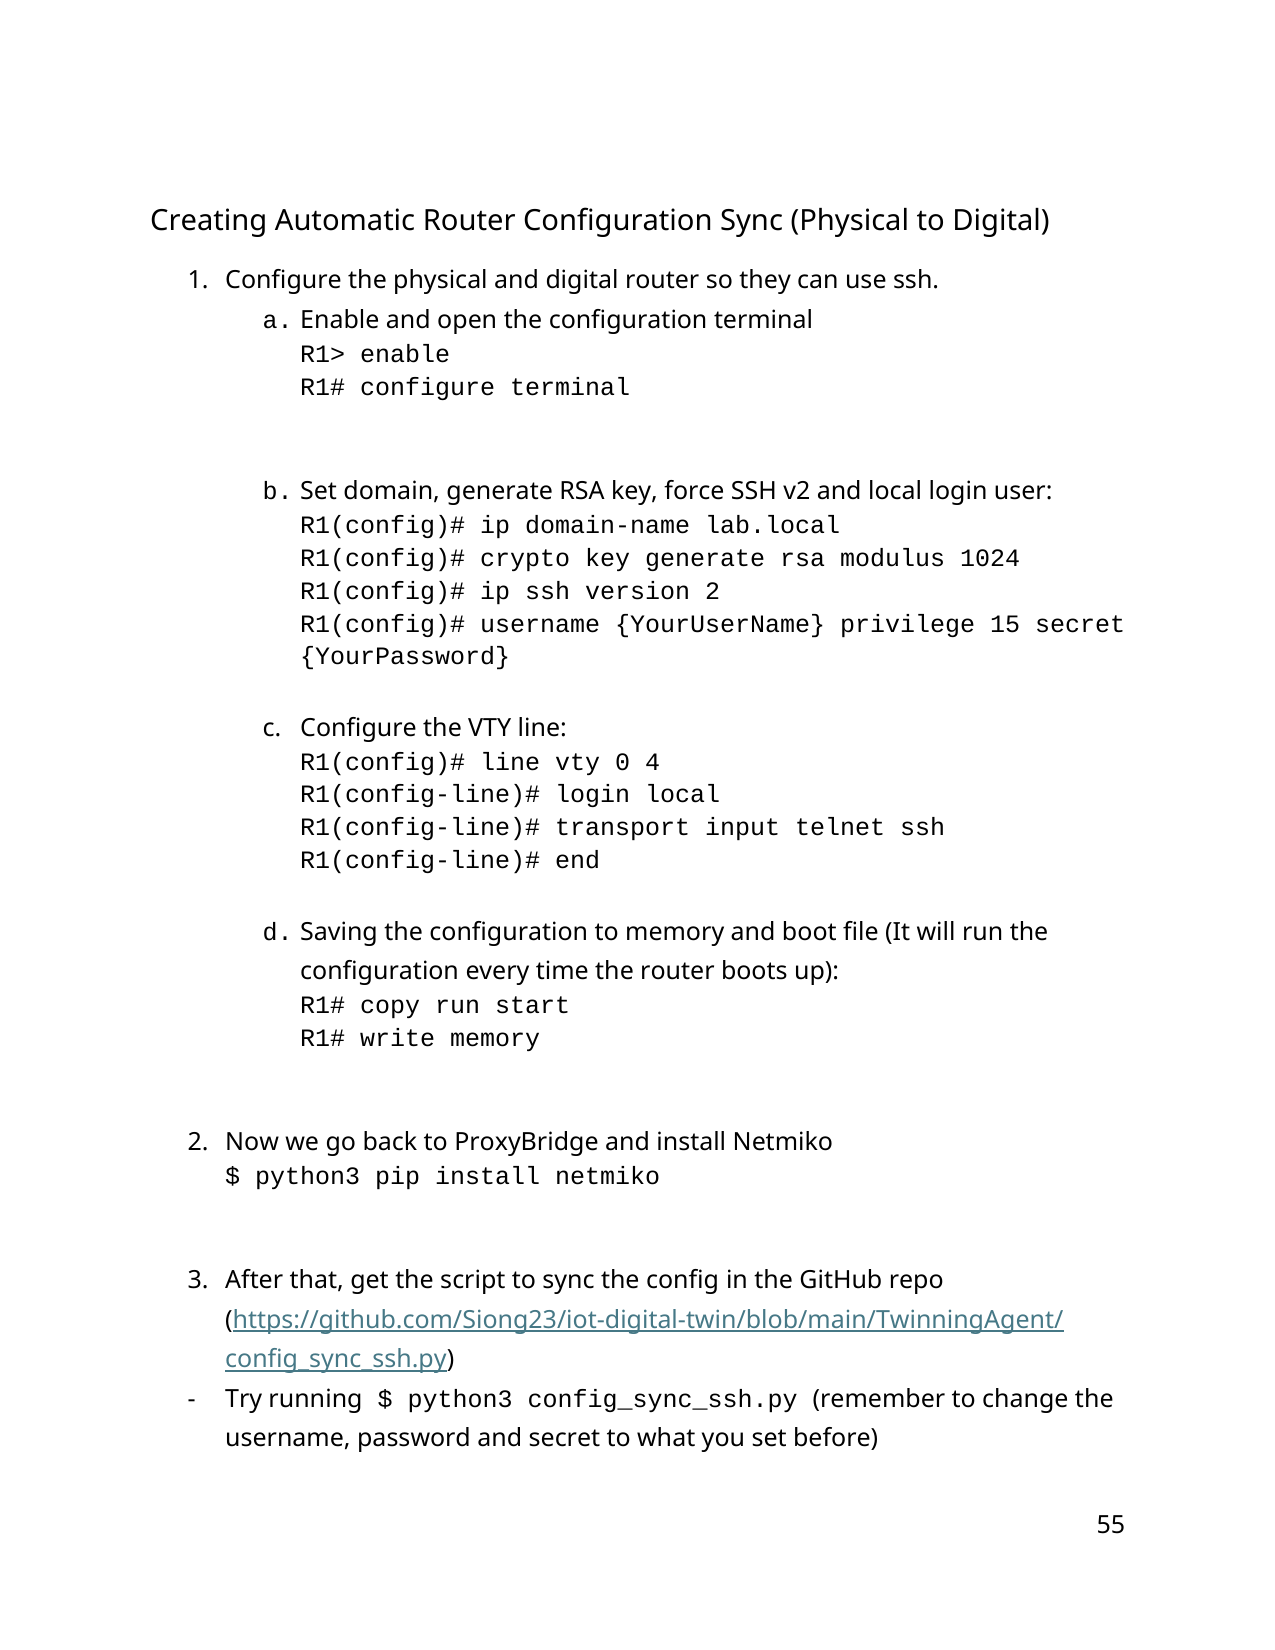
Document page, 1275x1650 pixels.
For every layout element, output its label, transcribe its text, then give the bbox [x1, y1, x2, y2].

list R1(config-line)# transport input telnet ssh [300, 815, 1125, 843]
list Set domain, generate RSA key, force SSH v2 and local login user: [262, 473, 1125, 507]
list R1> enable [300, 341, 1125, 369]
list Saving the configuration to memory and boot file (It will run the configuration every time the router boots up): [262, 913, 1125, 987]
list R1# copy run start [300, 992, 1125, 1021]
list Configure the physical and digital router so they can use ssh. [187, 262, 1125, 296]
list Try running $ python3 config_sync_ssh.py (remember to change the username, password and secret to what you set before) [187, 1380, 1125, 1454]
list R1(config)# crypto key generate rsa modulus 1024 R1(config)# ip ssh version 2 [300, 546, 1125, 607]
list Now we go back to ProxyBridge and install Netmiko [187, 1124, 1125, 1158]
list R1(config)# ip domain-name lab.local [300, 513, 1125, 541]
list R1(config-line)# login local [300, 782, 1125, 810]
list $ python3 pip install netmiko [225, 1163, 1125, 1192]
list R1(config-line)# end [300, 847, 1125, 876]
subtitle Creating Automatic Router Configuration Sync (Physical to Digital) [150, 199, 1125, 239]
list R1(config)# username {YourUserName} privilege 15 secret {YourPassword} [300, 611, 1125, 672]
list R1# write memory [300, 1025, 1125, 1053]
list Configure the VTY line: [262, 709, 1125, 744]
list After that, get the script to sync the config in the GitHub repo (https://github.com/Siong23/iot-digital-twin/blob/main/TwinningAgent/config_sync_ssh.py) [187, 1262, 1125, 1375]
list R1(config)# line vty 0 4 [300, 749, 1125, 777]
list Enable and open the configuration terminal [262, 302, 1125, 336]
list R1# configure terminal [300, 374, 1125, 402]
